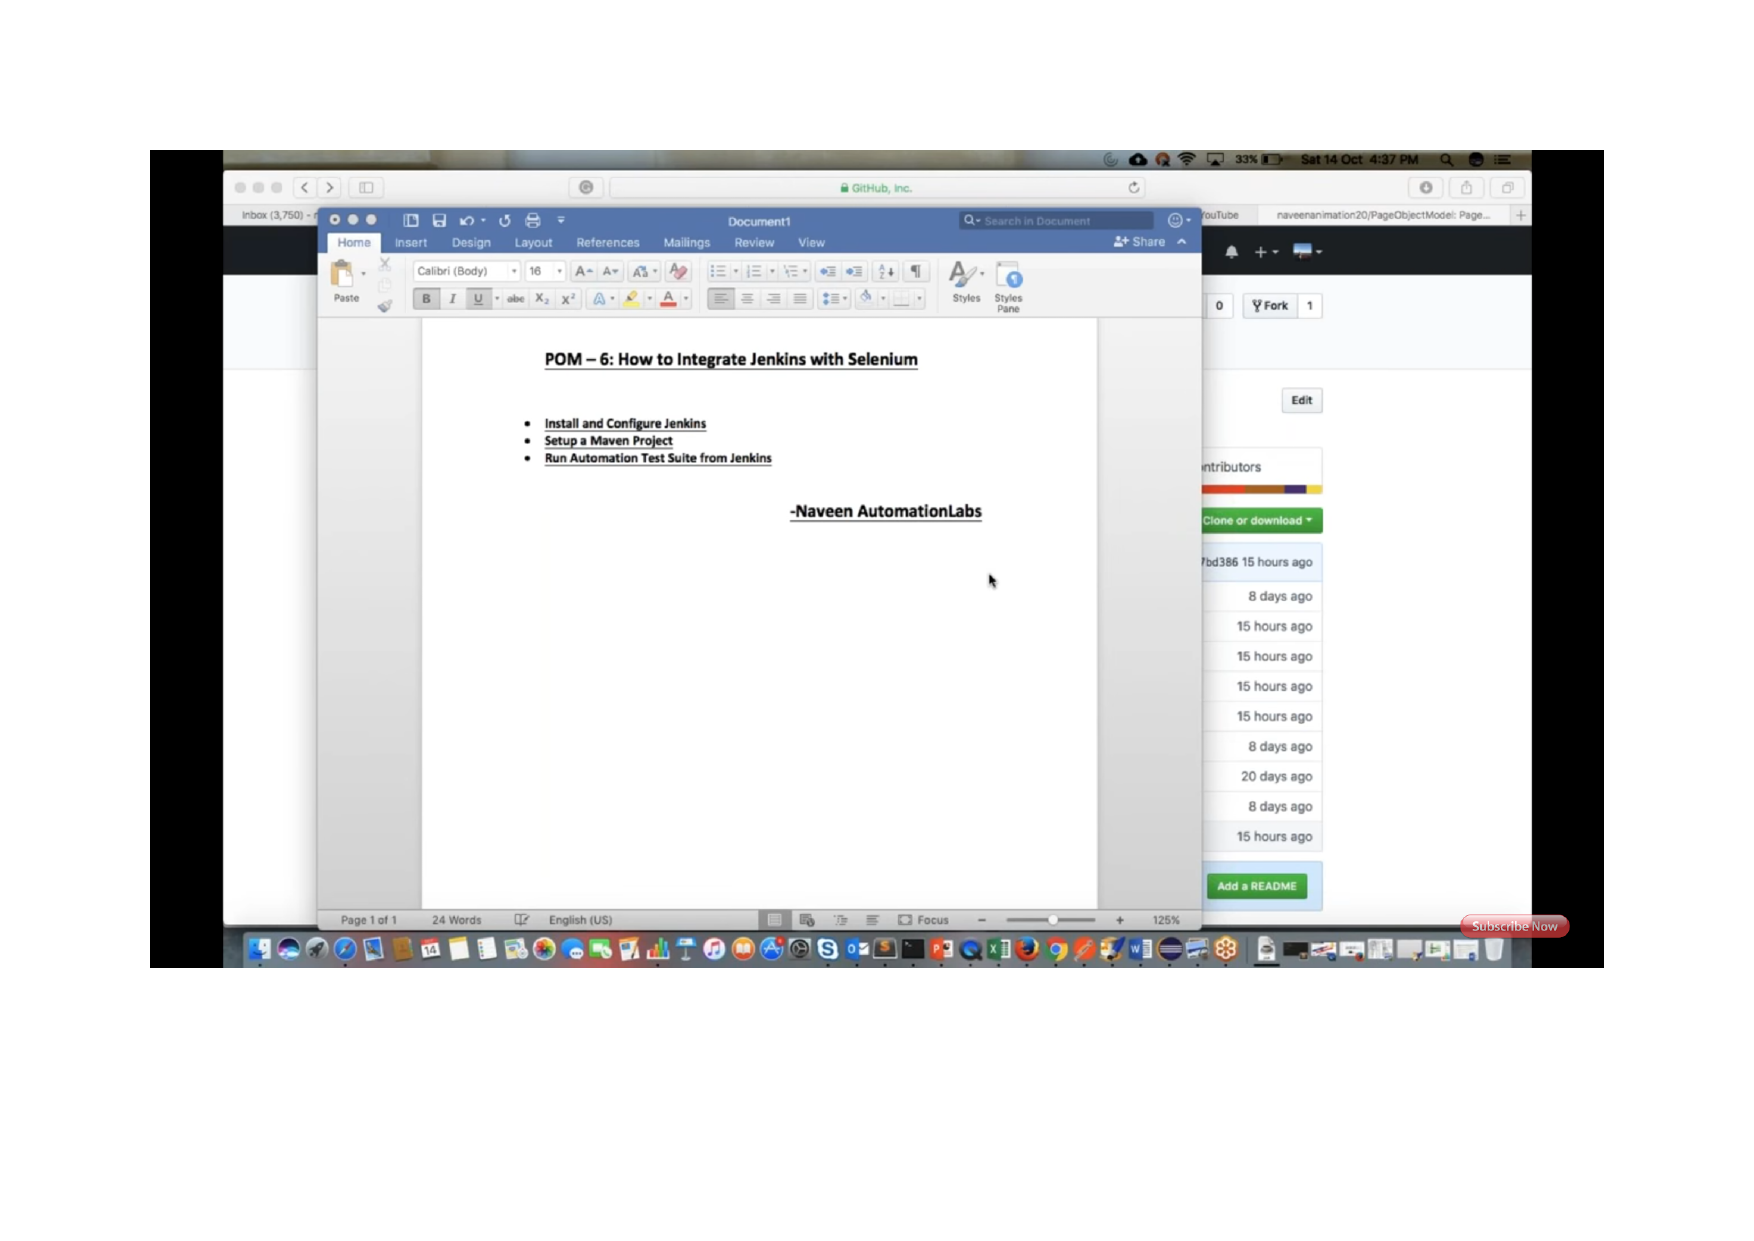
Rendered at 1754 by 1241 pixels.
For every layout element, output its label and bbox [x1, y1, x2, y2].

picture [150, 150, 1604, 968]
